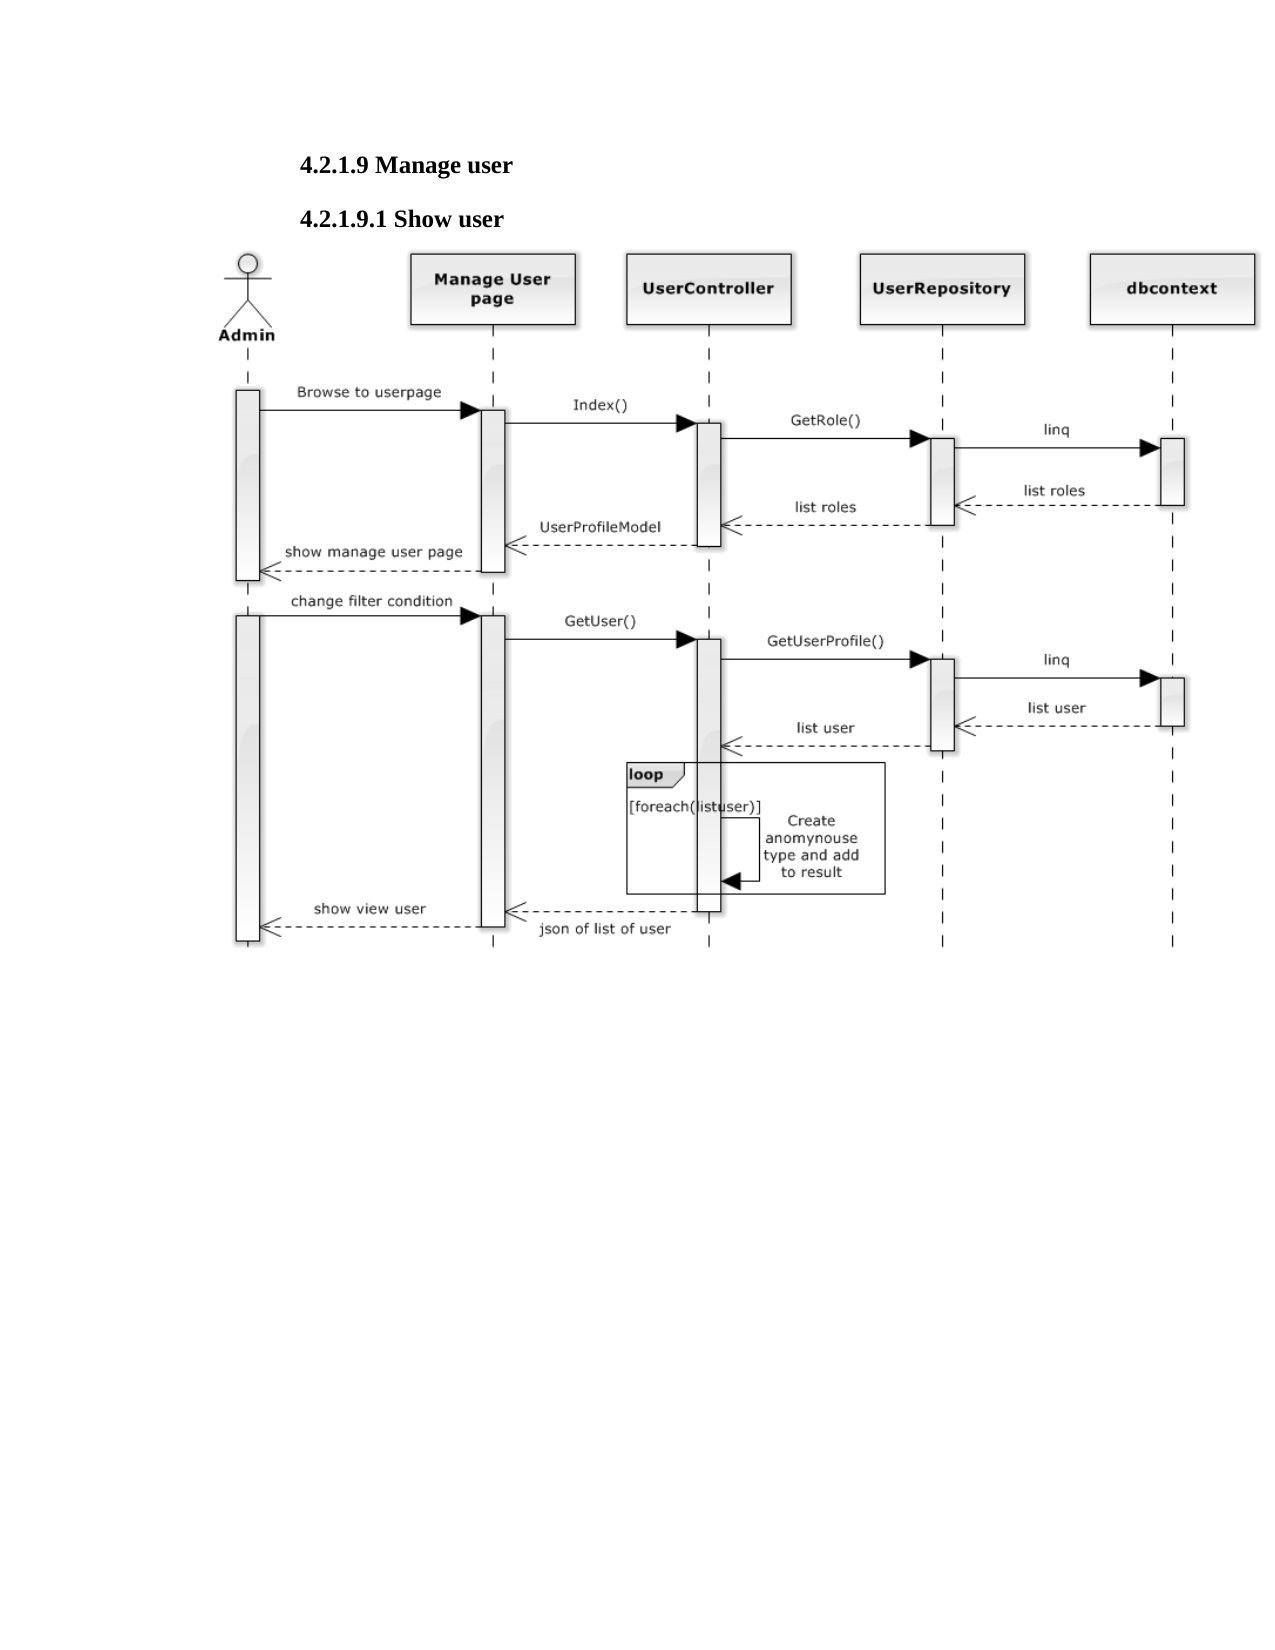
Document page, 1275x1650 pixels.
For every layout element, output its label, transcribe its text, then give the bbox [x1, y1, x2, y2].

subtitle 4.2.1.9 Manage user [300, 150, 1125, 179]
picture [150, 236, 1273, 984]
subtitle 4.2.1.9.1 Show user [300, 204, 1125, 233]
